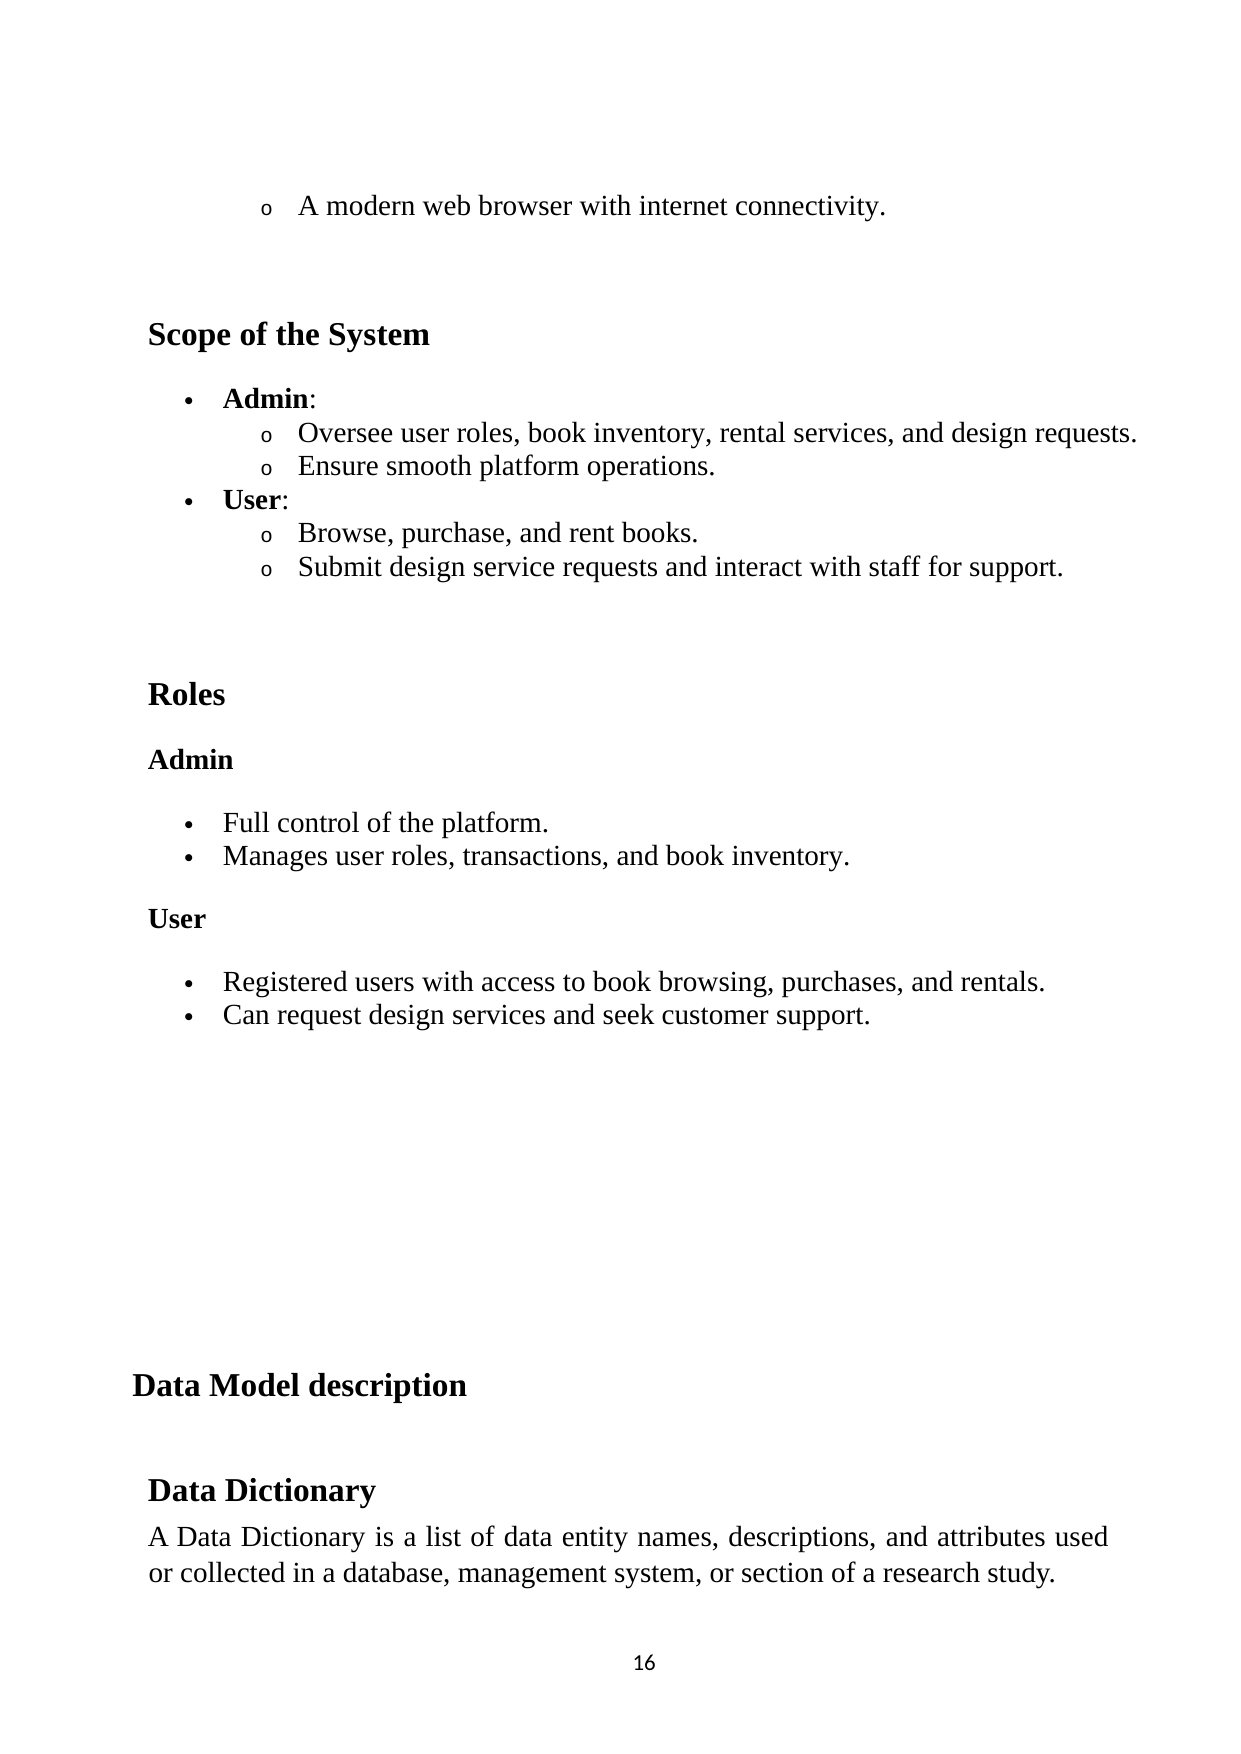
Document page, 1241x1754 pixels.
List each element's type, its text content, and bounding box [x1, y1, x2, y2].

text User [148, 901, 1165, 934]
subtitle Data Dictionary [148, 1470, 1164, 1508]
text Scope of the System [148, 314, 1165, 352]
list Submit design service requests and interact with staff for support. [260, 549, 1165, 583]
list Can request design services and seek customer support. [185, 997, 1165, 1031]
list Ensure smooth platform operations. [260, 448, 1165, 482]
list Admin: [185, 381, 1165, 415]
text Admin [148, 742, 1165, 776]
list Manages user roles, transactions, and book inventory. [185, 838, 1165, 872]
list User: [185, 482, 1165, 516]
list Browse, purchase, and rent books. [260, 516, 1165, 549]
text Roles [148, 674, 1165, 713]
list A modern web browser with internet connectivity. [260, 188, 1165, 222]
list Registered users with access to book browsing, purchases, and rentals. [185, 964, 1165, 997]
list Full control of the platform. [185, 805, 1165, 838]
list Oversee user roles, book inventory, rental services, and design requests. [260, 415, 1165, 448]
text A Data Dictionary is a list of data entity names, descriptions, and attributes used or collected in a database, management system, or section of a research study. [148, 1519, 1109, 1588]
subtitle Data Model description [132, 1365, 1165, 1403]
